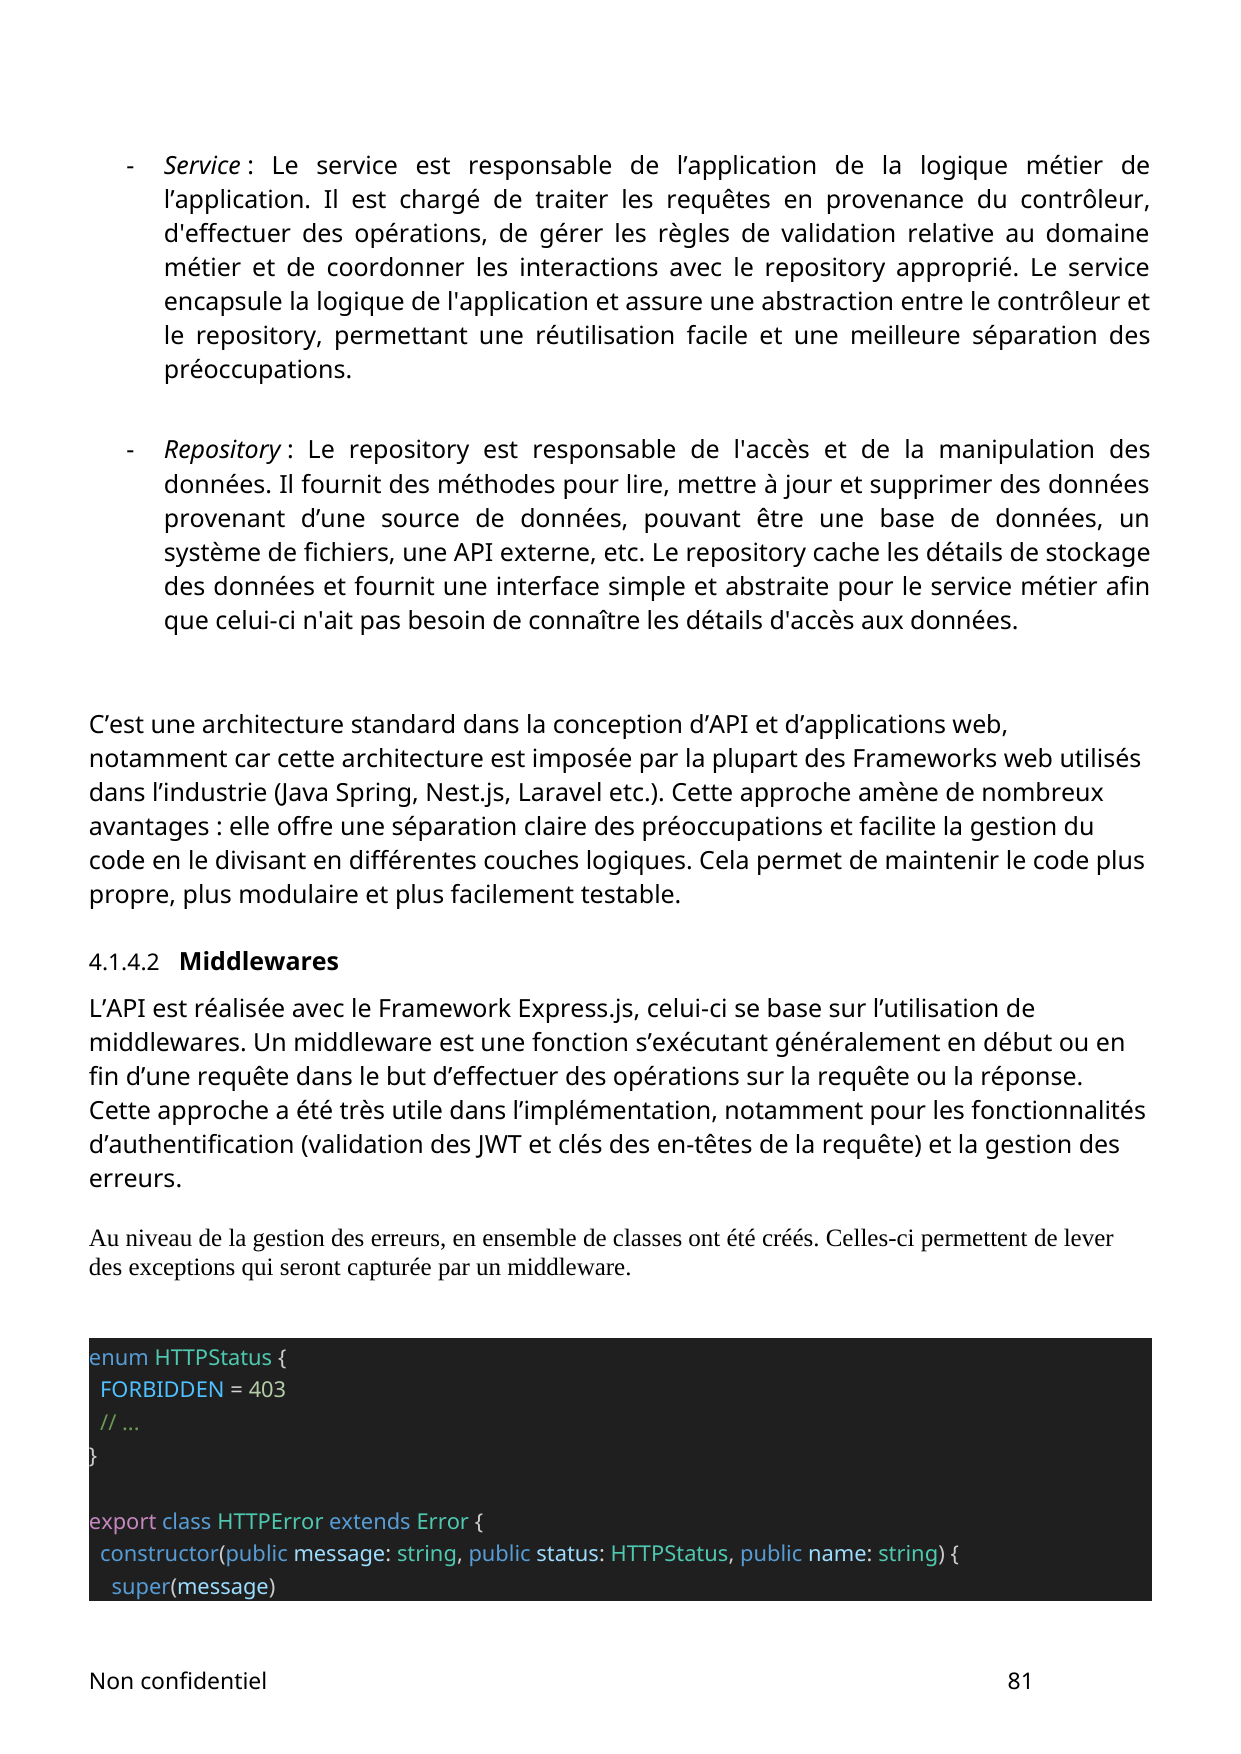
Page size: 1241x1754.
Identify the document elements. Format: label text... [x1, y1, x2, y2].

list Service : Le service est responsable de l’application de la logique métier de l’application. Il est chargé de traiter les requêtes en provenance du contrôleur, d'effectuer des opérations, de gérer les règles de validation relative au domaine métier et de coordonner les interactions avec le repository approprié. Le service encapsule la logique de l'application et assure une abstraction entre le contrôleur et le repository, permettant une réutilisation facile et une meilleure séparation des préoccupations. [126, 148, 1152, 386]
text // ... [89, 1404, 1152, 1437]
subtitle Middlewares [89, 944, 1152, 978]
text constructor(public message: string, public status: HTTPStatus, public name: string) { [89, 1535, 1152, 1568]
text enum HTTPStatus { [89, 1338, 1152, 1371]
text export class HTTPError extends Error { [89, 1503, 1152, 1535]
text L’API est réalisée avec le Framework Express.js, celui-ci se base sur l’utilisation de middlewares. Un middleware est une fonction s’exécutant généralement en début ou en fin d’une requête dans le but d’effectuer des opérations sur la requête ou la réponse. Cette approche a été très utile dans l’implémentation, notamment pour les fonctionnalités d’authentification (validation des JWT et clés des en-têtes de la requête) et la gestion des erreurs. [89, 990, 1152, 1195]
text Au niveau de la gestion des erreurs, en ensemble de classes ont été créés. Celles-ci permettent de lever des exceptions qui seront capturée par un middleware. [89, 1223, 1152, 1281]
text } [89, 1437, 1152, 1470]
text FORBIDDEN = 403 [89, 1371, 1152, 1404]
text C’est une architecture standard dans la conception d’API et d’applications web, notamment car cette architecture est imposée par la plupart des Frameworks web utilisés dans l’industrie (Java Spring, Nest.js, Laravel etc.). Cette approche amène de nombreux avantages : elle offre une séparation claire des préoccupations et facilite la gestion du code en le divisant en différentes couches logiques. Cela permet de maintenir le code plus propre, plus modulaire et plus facilement testable. [89, 707, 1152, 911]
list Repository : Le repository est responsable de l'accès et de la manipulation des données. Il fournit des méthodes pour lire, mettre à jour et supprimer des données provenant d’une source de données, pouvant être une base de données, un système de fichiers, une API externe, etc. Le repository cache les détails de stockage des données et fournit une interface simple et abstraite pour le service métier afin que celui-ci n'ait pas besoin de connaître les détails d'accès aux données. [126, 432, 1152, 637]
text super(message) [89, 1568, 1152, 1601]
